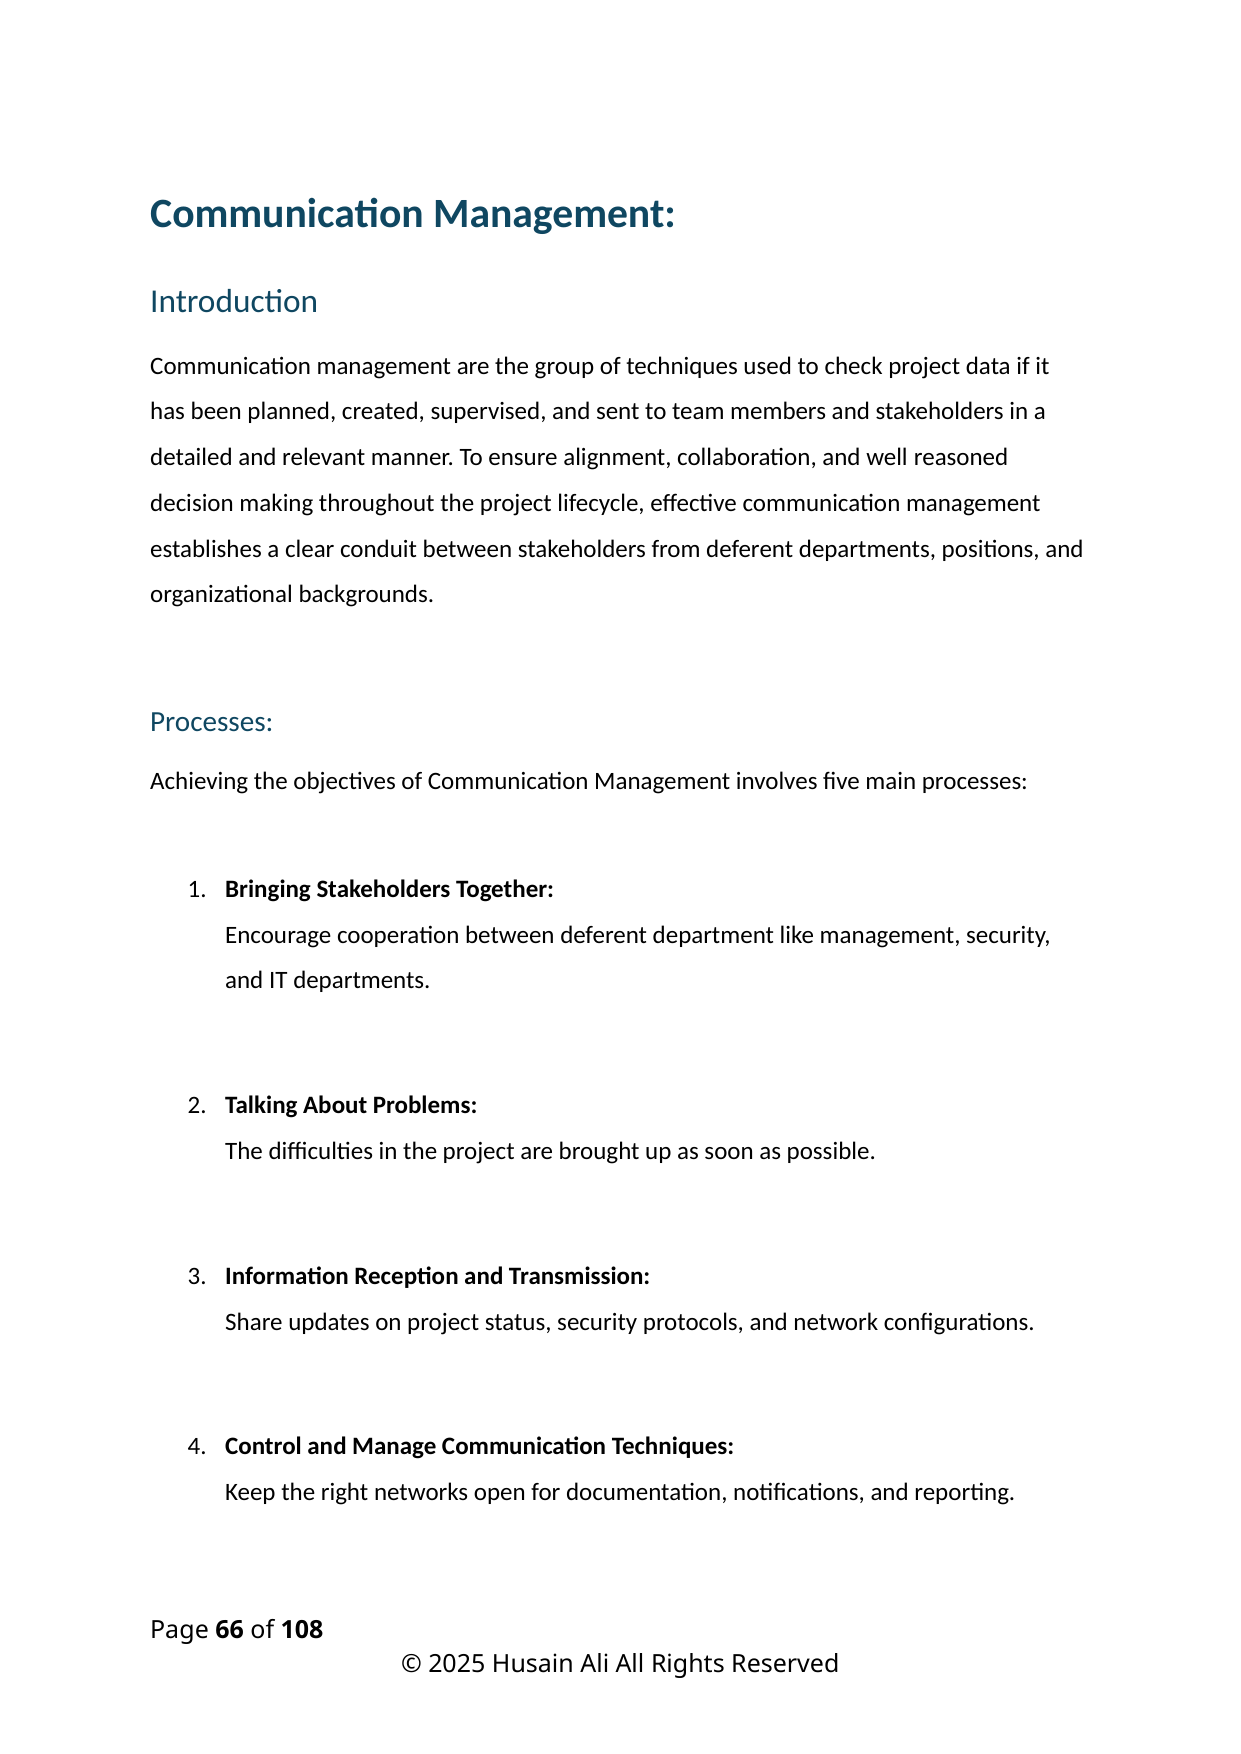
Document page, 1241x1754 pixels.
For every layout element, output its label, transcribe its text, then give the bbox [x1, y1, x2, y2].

list Keep the right networks open for documentation, notifications, and reporting. [225, 1476, 1090, 1507]
subtitle Processes: [150, 703, 1090, 739]
list Share updates on project status, security protocols, and network configurations. [225, 1306, 1090, 1336]
list Talking About Problems: [187, 1089, 1090, 1120]
subtitle Introduction [150, 280, 1090, 321]
list The difficulties in the project are brought up as soon as possible. [225, 1135, 1090, 1166]
list Information Reception and Transmission: [187, 1260, 1090, 1290]
text Achieving the objectives of Communication Management involves five main processes: [150, 765, 1090, 796]
text Communication management are the group of techniques used to check project data if it has been planned, created, supervised, and sent to team members and stakeholders in a detailed and relevant manner. To ensure alignment, collaboration, and well reasoned decision making throughout the project lifecycle, effective communication management establishes a clear conduit between stakeholders from deferent departments, positions, and organizational backgrounds. [150, 350, 1090, 609]
subtitle Communication Management: [150, 187, 1090, 238]
list Encourage cooperation between deferent department like management, security, and IT departments. [225, 919, 1090, 995]
list Control and Manage Communication Techniques: [187, 1430, 1090, 1461]
list Bringing Stakeholders Together: [187, 873, 1090, 904]
